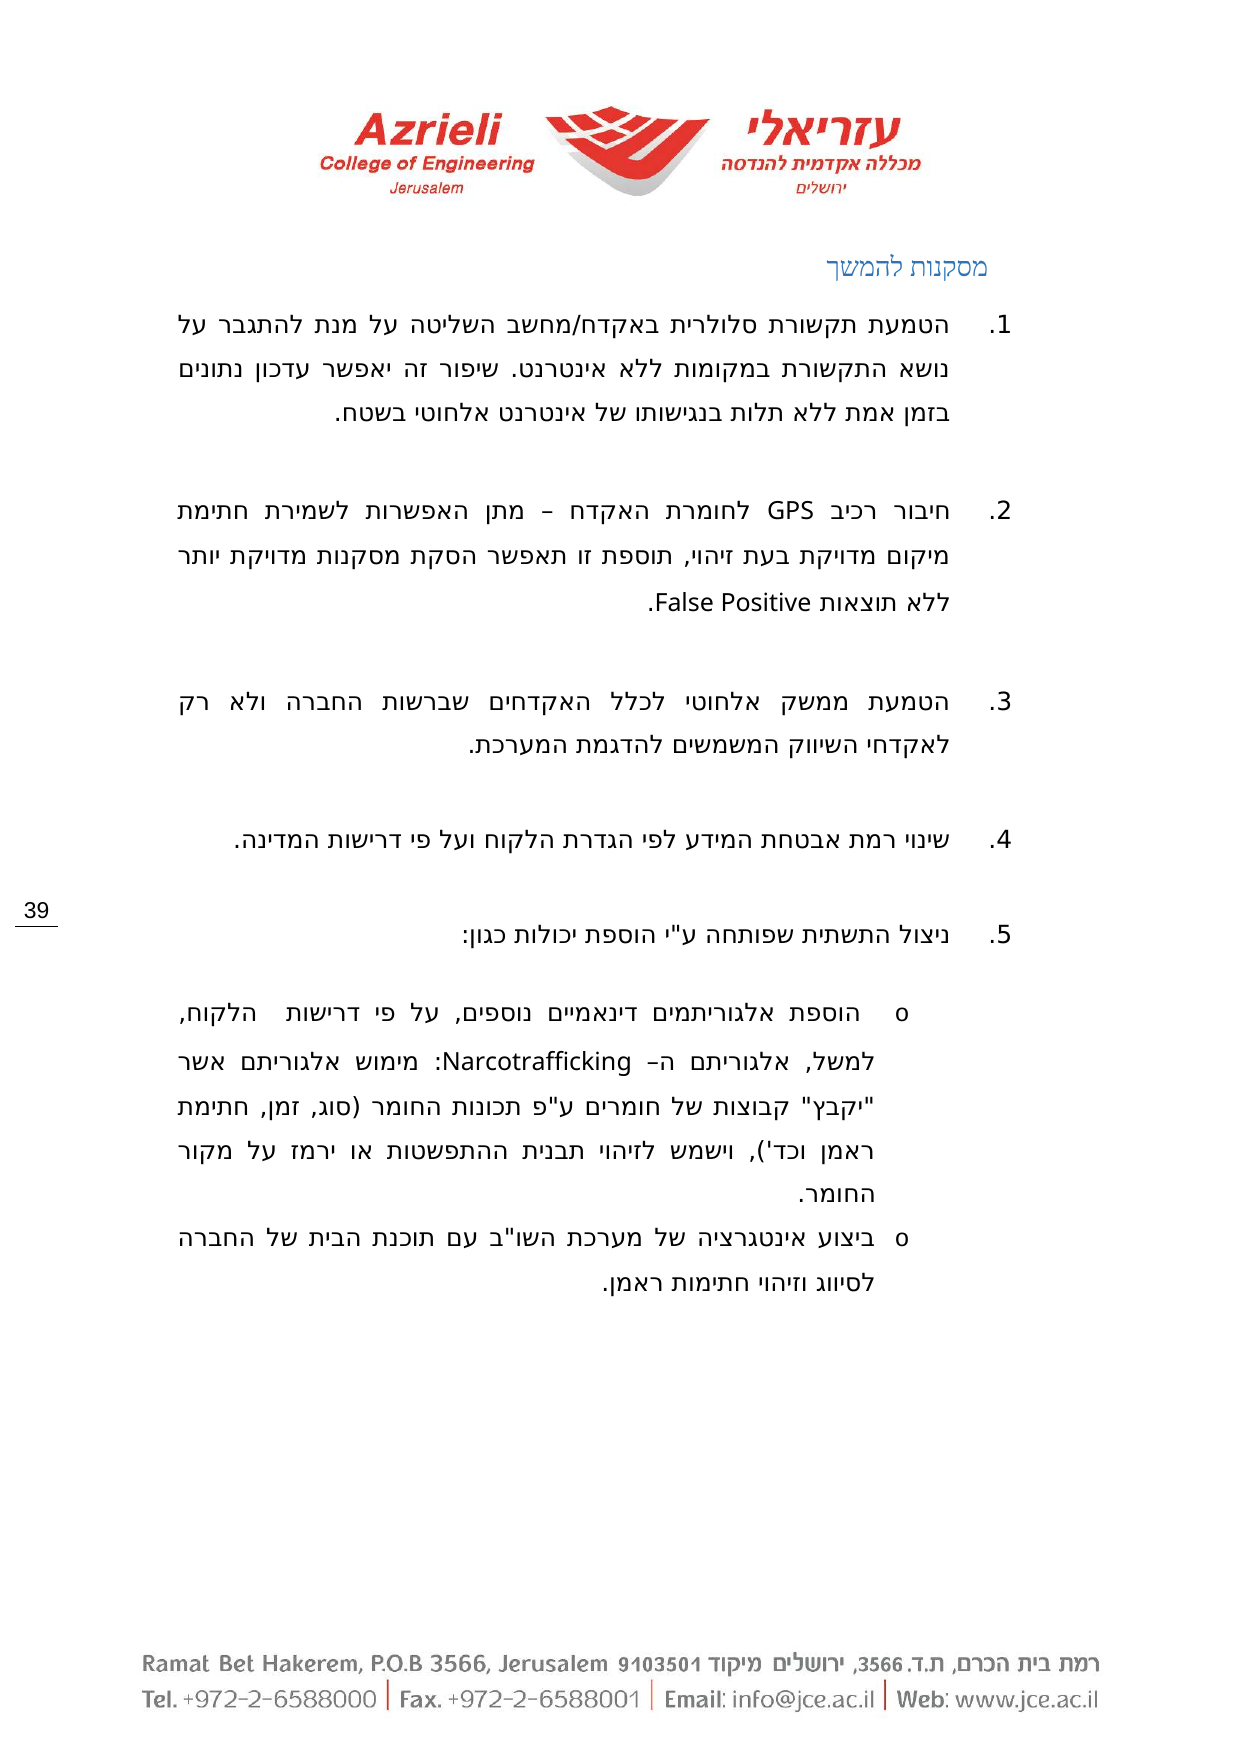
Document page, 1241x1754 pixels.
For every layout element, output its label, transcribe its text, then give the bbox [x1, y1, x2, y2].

list שינוי רמת אבטחת המידע לפי הגדרת הלקוח ועל פי דרישות המדינה. [177, 826, 988, 855]
list חיבור רכיב GPS לחומרת האקדח – מתן האפשרות לשמירת חתימת מיקום מדויקת בעת זיהוי, תוספת זו תאפשר הסקת מסקנות מדויקת יותר ללא תוצאות False Positive. [177, 492, 988, 619]
list ניצול התשתית שפותחה ע"י הוספת יכולות כגון: [177, 920, 988, 949]
list הטמעת תקשורת סלולרית באקדח/מחשב השליטה על מנת להתגבר על נושא התקשורת במקומות ללא אינטרנט. שיפור זה יאפשר עדכון נתונים בזמן אמת ללא תלות בנגישותו של אינטרנט אלחוטי בשטח. [177, 310, 988, 427]
list הוספת אלגוריתמים דינאמיים נוספים, על פי דרישות הלקוח, למשל, אלגוריתם ה– Narcotrafficking: מימוש אלגוריתם אשר "יקבץ" קבוצות של חומרים ע"פ תכונות החומר (סוג, זמן, חתימת ראמן וכד'), וישמש לזיהוי תבנית ההתפשטות או ירמז על מקור החומר. [177, 998, 894, 1209]
picture [107, 1633, 1133, 1742]
list ביצוע אינטגרציה של מערכת השו"ב עם תוכנת הבית של החברה לסיווג וזיהוי חתימות ראמן. [177, 1223, 894, 1298]
list הטמעת ממשק אלחוטי לכלל האקדחים שברשות החברה ולא רק לאקדחי השיווק המשמשים להדגמת המערכת. [177, 687, 988, 760]
picture [42, 44, 1199, 221]
subtitle מסקנות להמשך [177, 251, 1063, 282]
